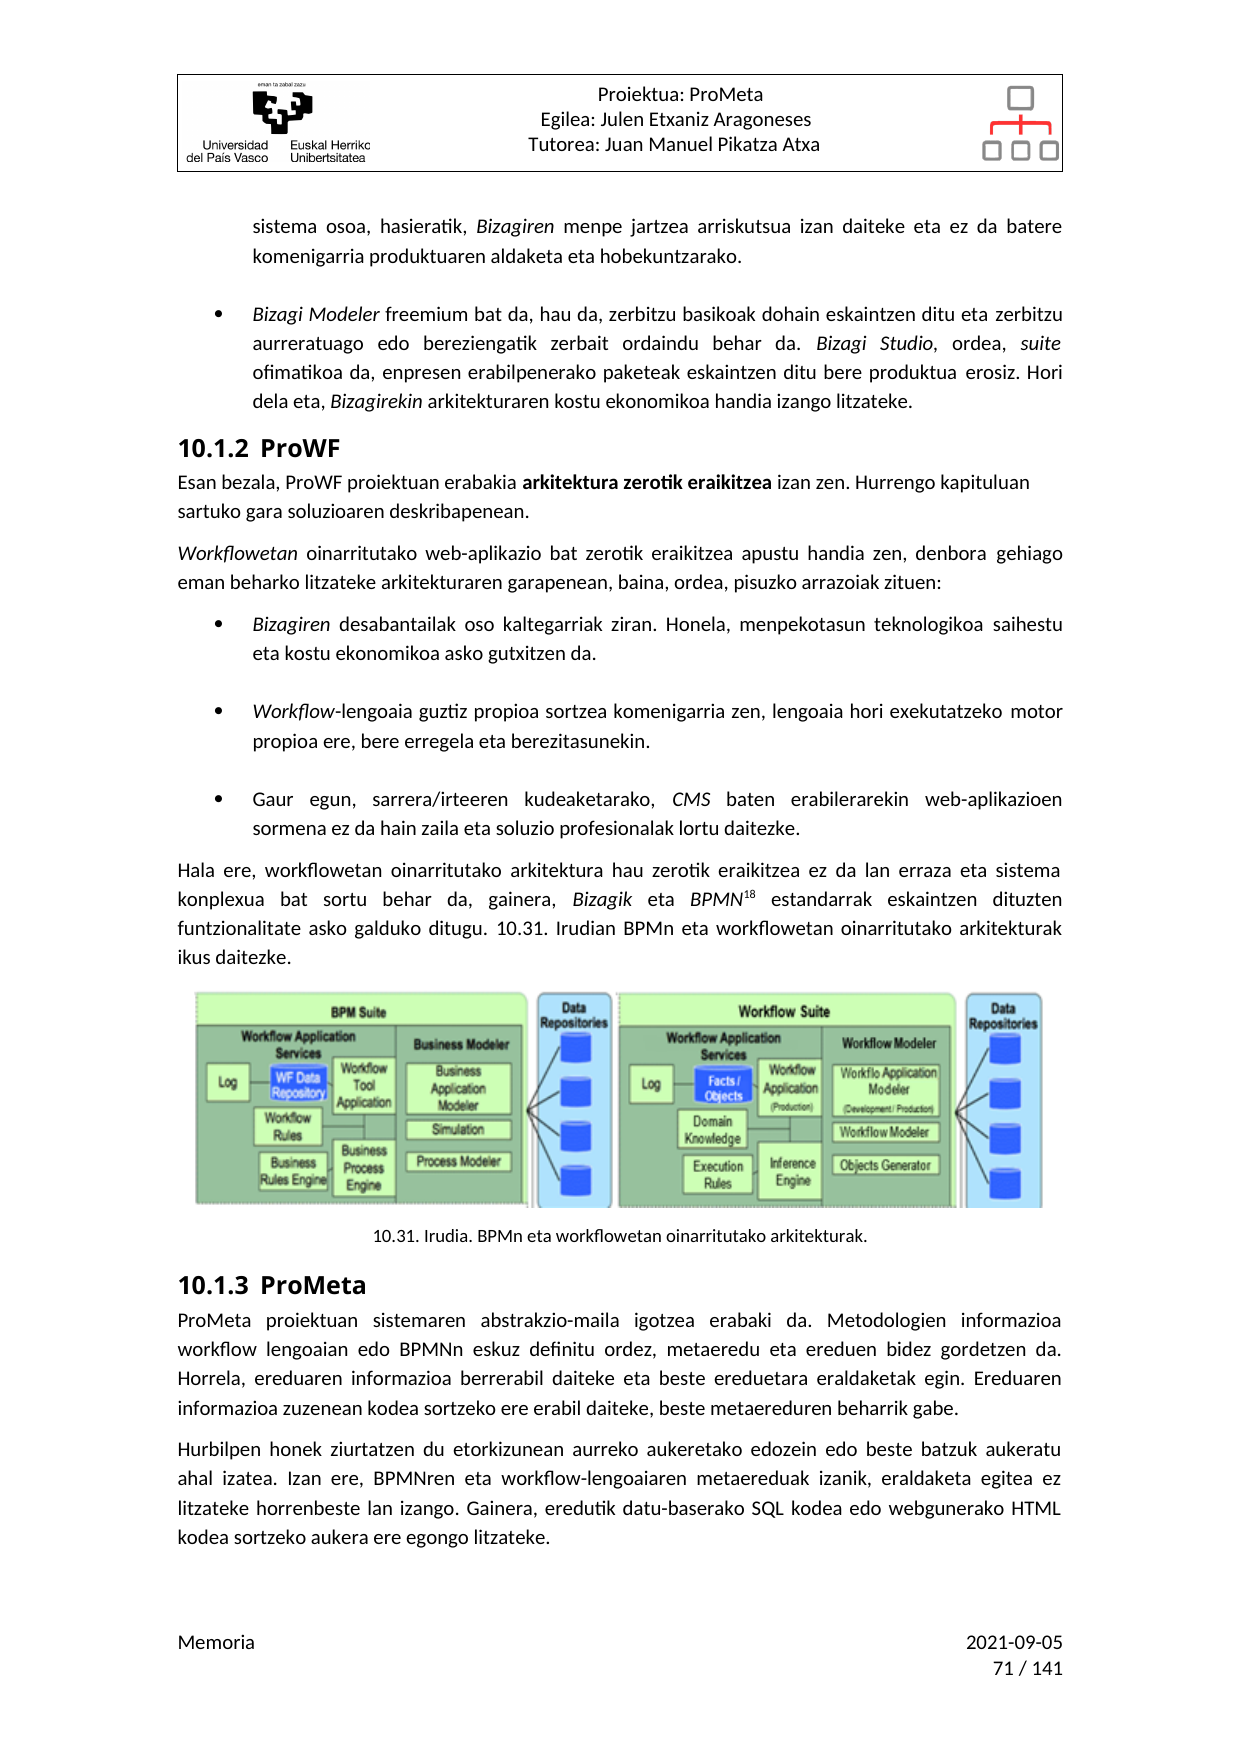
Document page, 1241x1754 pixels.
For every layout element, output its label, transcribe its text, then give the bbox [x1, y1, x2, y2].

list Gaur egun, sarrera/irteeren kudeaketarako, CMS baten erabilerarekin web-aplikazioen sormena ez da hain zaila eta soluzio profesionalak lortu daitezke. [215, 786, 1063, 841]
text ProMeta proiektuan sistemaren abstrakzio-maila igotzea erabaki da. Metodologien informazioa workflow lengoaian edo BPMNn eskuz definitu ordez, metaeredu eta ereduen bidez gordetzen da. Horrela, ereduaren informazioa berrerabil daiteke eta beste ereduetara eraldaketak egin. Ereduaren informazioa zuzenean kodea sortzeko ere erabil daiteke, beste metaereduren beharrik gabe. [177, 1307, 1063, 1420]
picture [182, 81, 370, 162]
list Workflow-lengoaia guztiz propioa sortzea komenigarria zen, lengoaia hori exekutatzeko motor propioa ere, bere erregela eta berezitasunekin. [215, 699, 1063, 753]
list Bizagi Modeler freemium bat da, hau da, zerbitzu basikoak dohain eskaintzen ditu eta zerbitzu aurreratuago edo bereziengatik zerbait ordaindu behar da. Bizagi Studio, ordea, suite ofimatikoa da, enpresen erabilpenerako paketeak eskaintzen ditu bere produktua erosiz. Hori dela eta, Bizagirekin arkitekturaren kostu ekonomikoa handia izango litzateke. [215, 301, 1063, 414]
subtitle ProWF [177, 430, 1063, 464]
text Workflowetan oinarritutako web-aplikazio bat zerotik eraikitzea apustu handia zen, denbora gehiago eman beharko litzateke arkitekturaren garapenean, baina, ordea, pisuzko arrazoiak zituen: [177, 540, 1063, 595]
text Esan bezala, ProWF proiektuan erabakia arkitektura zerotik eraikitzea izan zen. Hurrengo kapituluan sartuko gara soluzioaren deskribapenean. [177, 469, 1063, 524]
list Bizagiren desabantailak oso kaltegarriak ziran. Honela, menpekotasun teknologikoa saihestu eta kostu ekonomikoa asko gutxitzen da. [215, 611, 1063, 666]
text Hurbilpen honek ziurtatzen du etorkizunean aurreko aukeretako edozein edo beste batzuk aukeratu ahal izatea. Izan ere, BPMNren eta workflow-lengoaiaren metaereduak izanik, eraldaketa egitea ez litzateke horrenbeste lan izango. Gainera, eredutik datu-baserako SQL kodea edo webgunerako HTML kodea sortzeko aukera ere egongo litzateke. [177, 1436, 1063, 1549]
picture [194, 986, 1046, 1208]
picture [978, 80, 1060, 162]
subtitle ProMeta [177, 1268, 1063, 1302]
